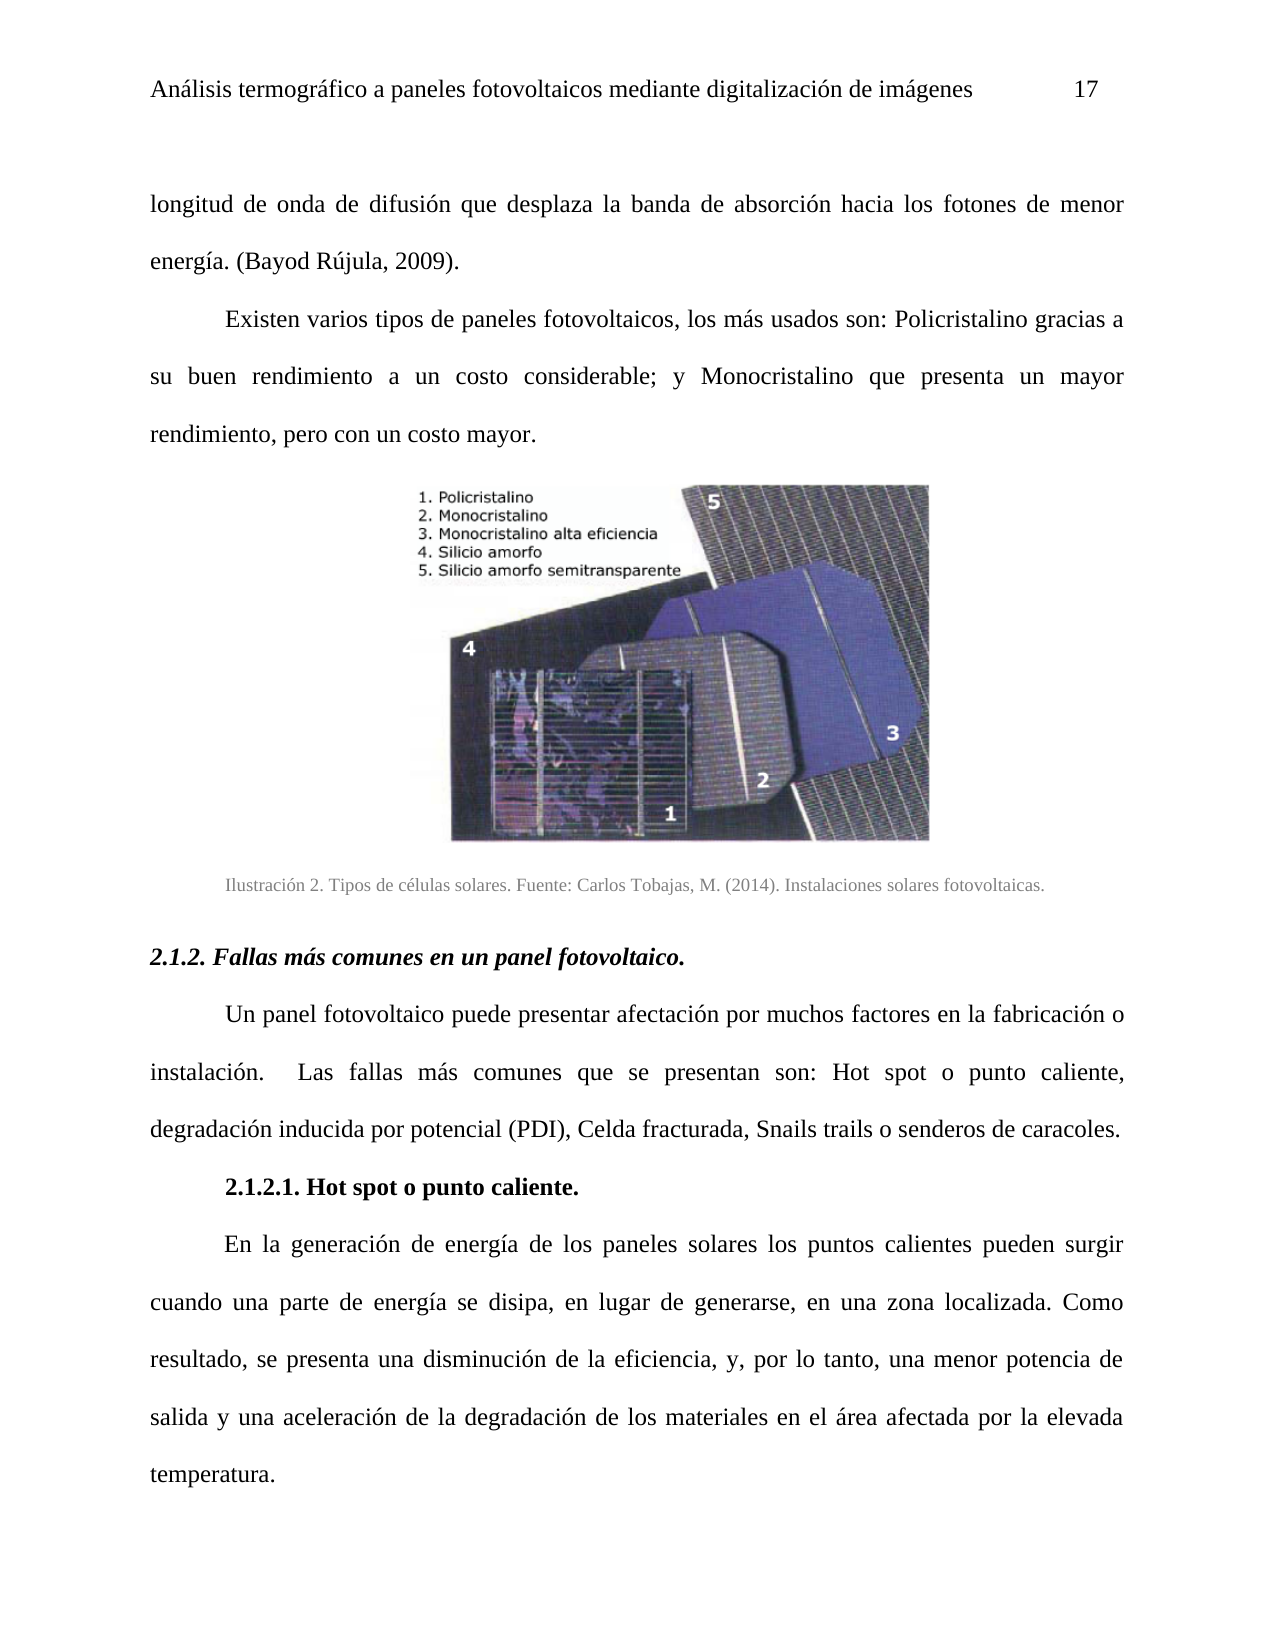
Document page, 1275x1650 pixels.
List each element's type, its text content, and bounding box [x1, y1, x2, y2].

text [150, 189, 1125, 275]
subtitle 2.1.2. Fallas más comunes en un panel fotovoltaico. [150, 942, 1125, 971]
subtitle 2.1.2.1. Hot spot o punto caliente. [150, 1172, 1125, 1201]
text Existen varios tipos de paneles fotovoltaicos, los más usados son: Policristalino gracias a su buen rendimiento a un costo considerable; y Monocristalino que presenta un mayor rendimiento, pero con un costo mayor. [150, 304, 1125, 447]
picture [409, 476, 941, 846]
text Ilustración 2. Tipos de células solares. Fuente: Carlos Tobajas, M. (2014). Instalaciones solares fotovoltaicas. [150, 874, 1125, 896]
text En la generación de energía de los paneles solares los puntos calientes pueden surgir cuando una parte de energía se disipa, en lugar de generarse, en una zona localizada. Como resultado, se presenta una disminución de la eficiencia, y, por lo tanto, una menor potencia de salida y una aceleración de la degradación de los materiales en el área afectada por la elevada temperatura. [150, 1229, 1125, 1488]
text Un panel fotovoltaico puede presentar afectación por muchos factores en la fabricación o instalación. Las fallas más comunes que se presentan son: Hot spot o punto caliente, degradación inducida por potencial (PDI), Celda fracturada, Snails trails o senderos de caracoles. [150, 999, 1125, 1143]
